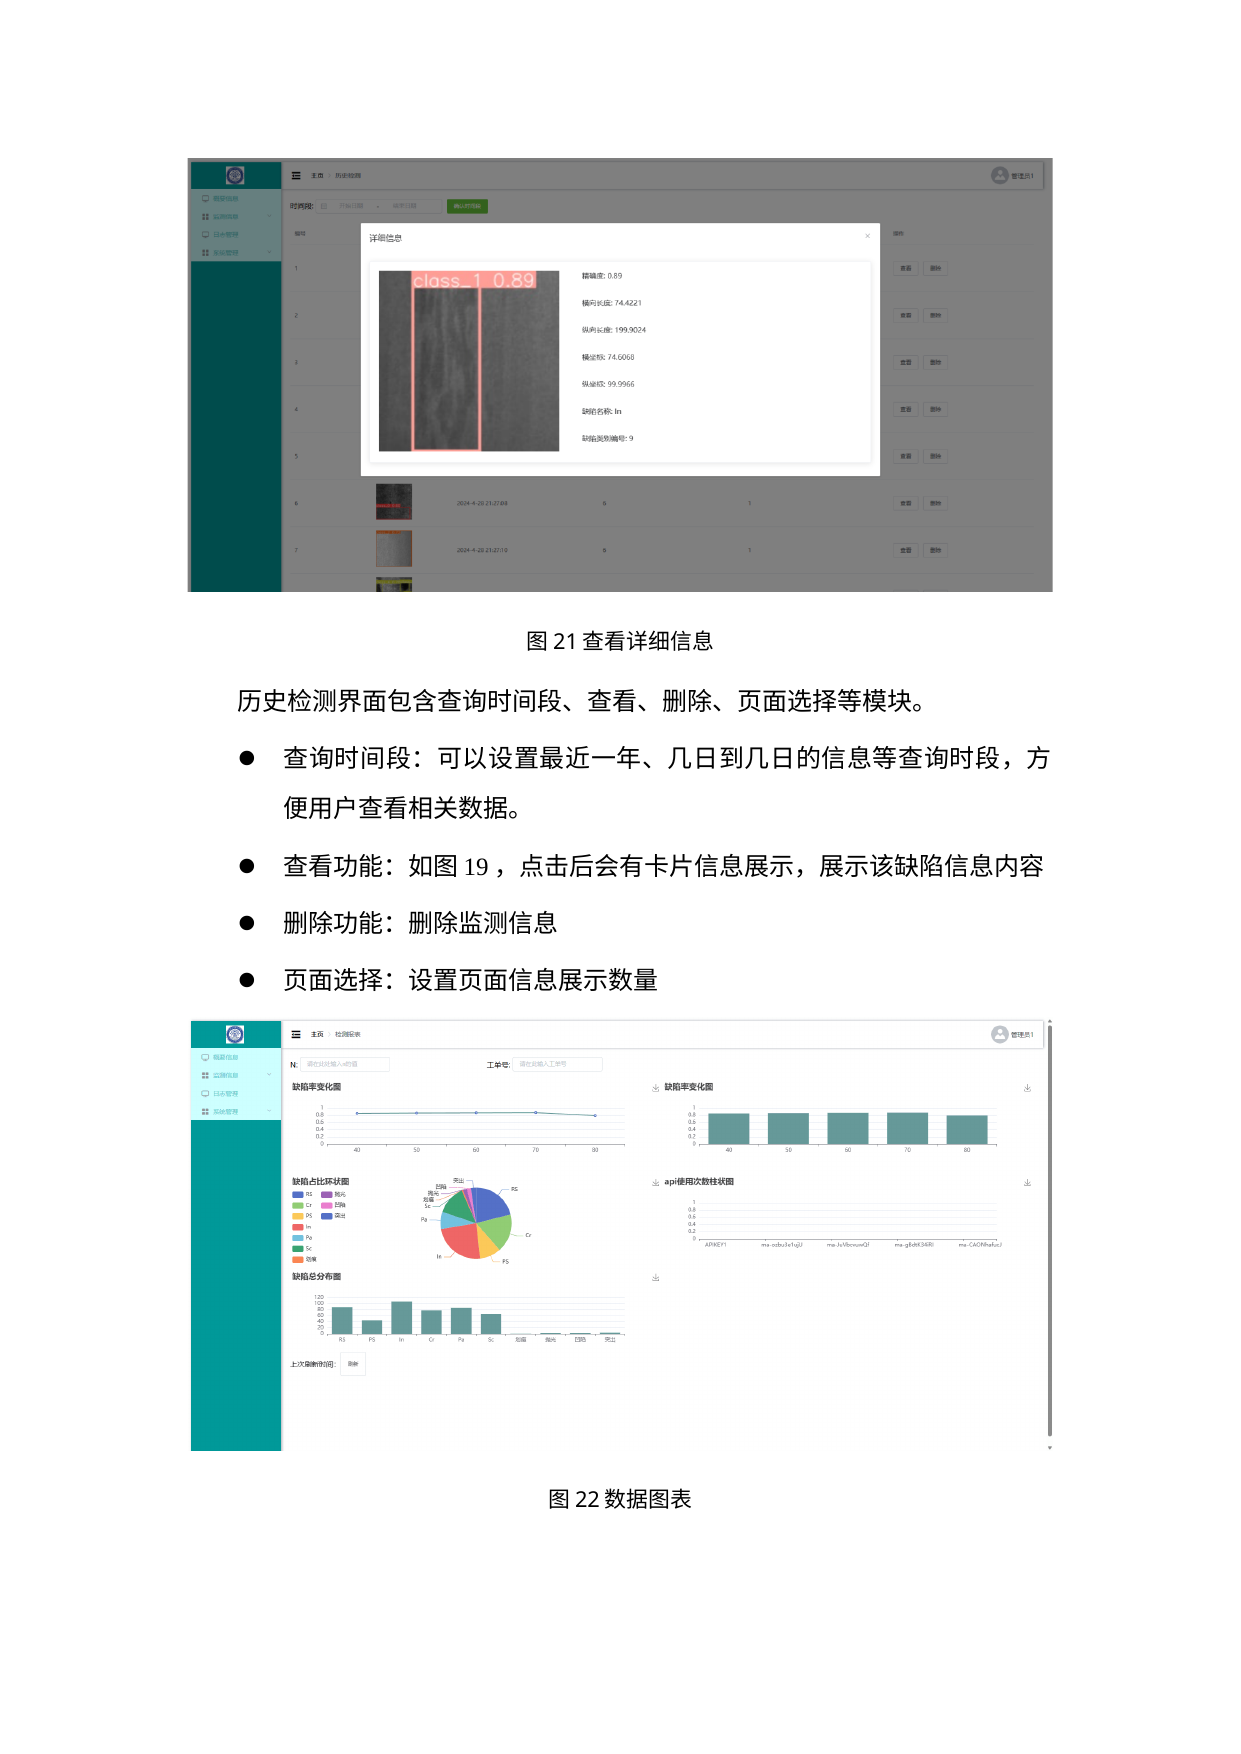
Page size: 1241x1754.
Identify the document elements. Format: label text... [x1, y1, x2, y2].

list 查看功能：如图19 ，点击后会有卡片信息展示，展示该缺陷信息内容 [237, 846, 1053, 882]
picture [187, 158, 1053, 592]
list 查询时间段：可以设置最近一年、几日到几日的信息等查询时段，方便用户查看相关数据。 [237, 738, 1053, 825]
text 历史检测界面包含查询时间段、查看、删除、页面选择等模块。 [187, 681, 1053, 717]
list 页面选择：设置页面信息展示数量 [237, 960, 1053, 997]
picture [187, 1017, 1053, 1451]
list 删除功能：删除监测信息 [237, 903, 1053, 939]
